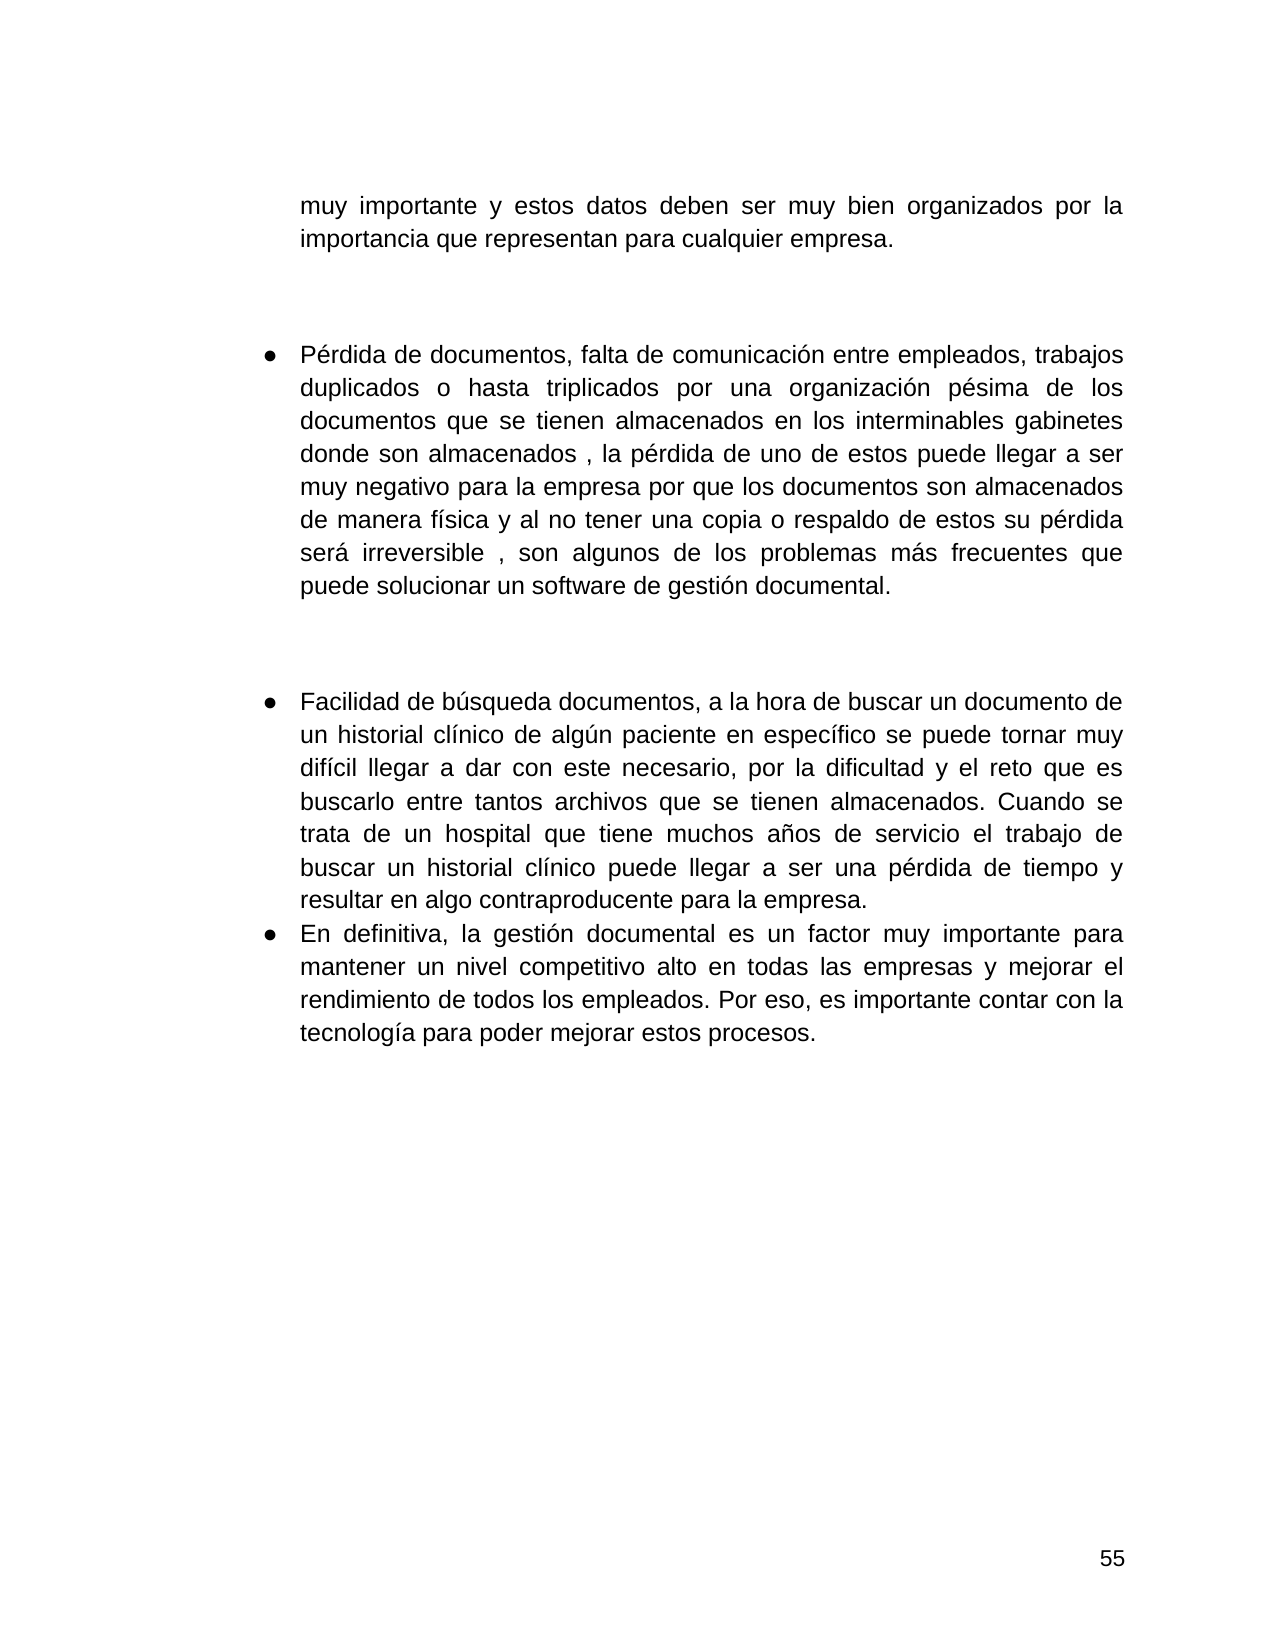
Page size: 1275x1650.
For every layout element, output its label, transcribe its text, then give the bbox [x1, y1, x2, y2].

list En definitiva, la gestión documental es un factor muy importante para mantener un nivel competitivo alto en todas las empresas y mejorar el rendimiento de todos los empleados. Por eso, es importante contar con la tecnología para poder mejorar estos procesos. [262, 918, 1125, 1046]
list Facilidad de búsqueda documentos, a la hora de buscar un documento de un historial clínico de algún paciente en específico se puede tornar muy difícil llegar a dar con este necesario, por la dificultad y el reto que es buscarlo entre tantos archivos que se tienen almacenados. Cuando se trata de un hospital que tiene muchos años de servicio el trabajo de buscar un historial clínico puede llegar a ser una pérdida de tiempo y resultar en algo contraproducente para la empresa. [262, 687, 1125, 914]
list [262, 191, 1125, 253]
list Pérdida de documentos, falta de comunicación entre empleados, trabajos duplicados o hasta triplicados por una organización pésima de los documentos que se tienen almacenados en los interminables gabinetes donde son almacenados , la pérdida de uno de estos puede llegar a ser muy negativo para la empresa por que los documentos son almacenados de manera física y al no tener una copia o respaldo de estos su pérdida será irreversible , son algunos de los problemas más frecuentes que puede solucionar un software de gestión documental. [262, 340, 1125, 600]
